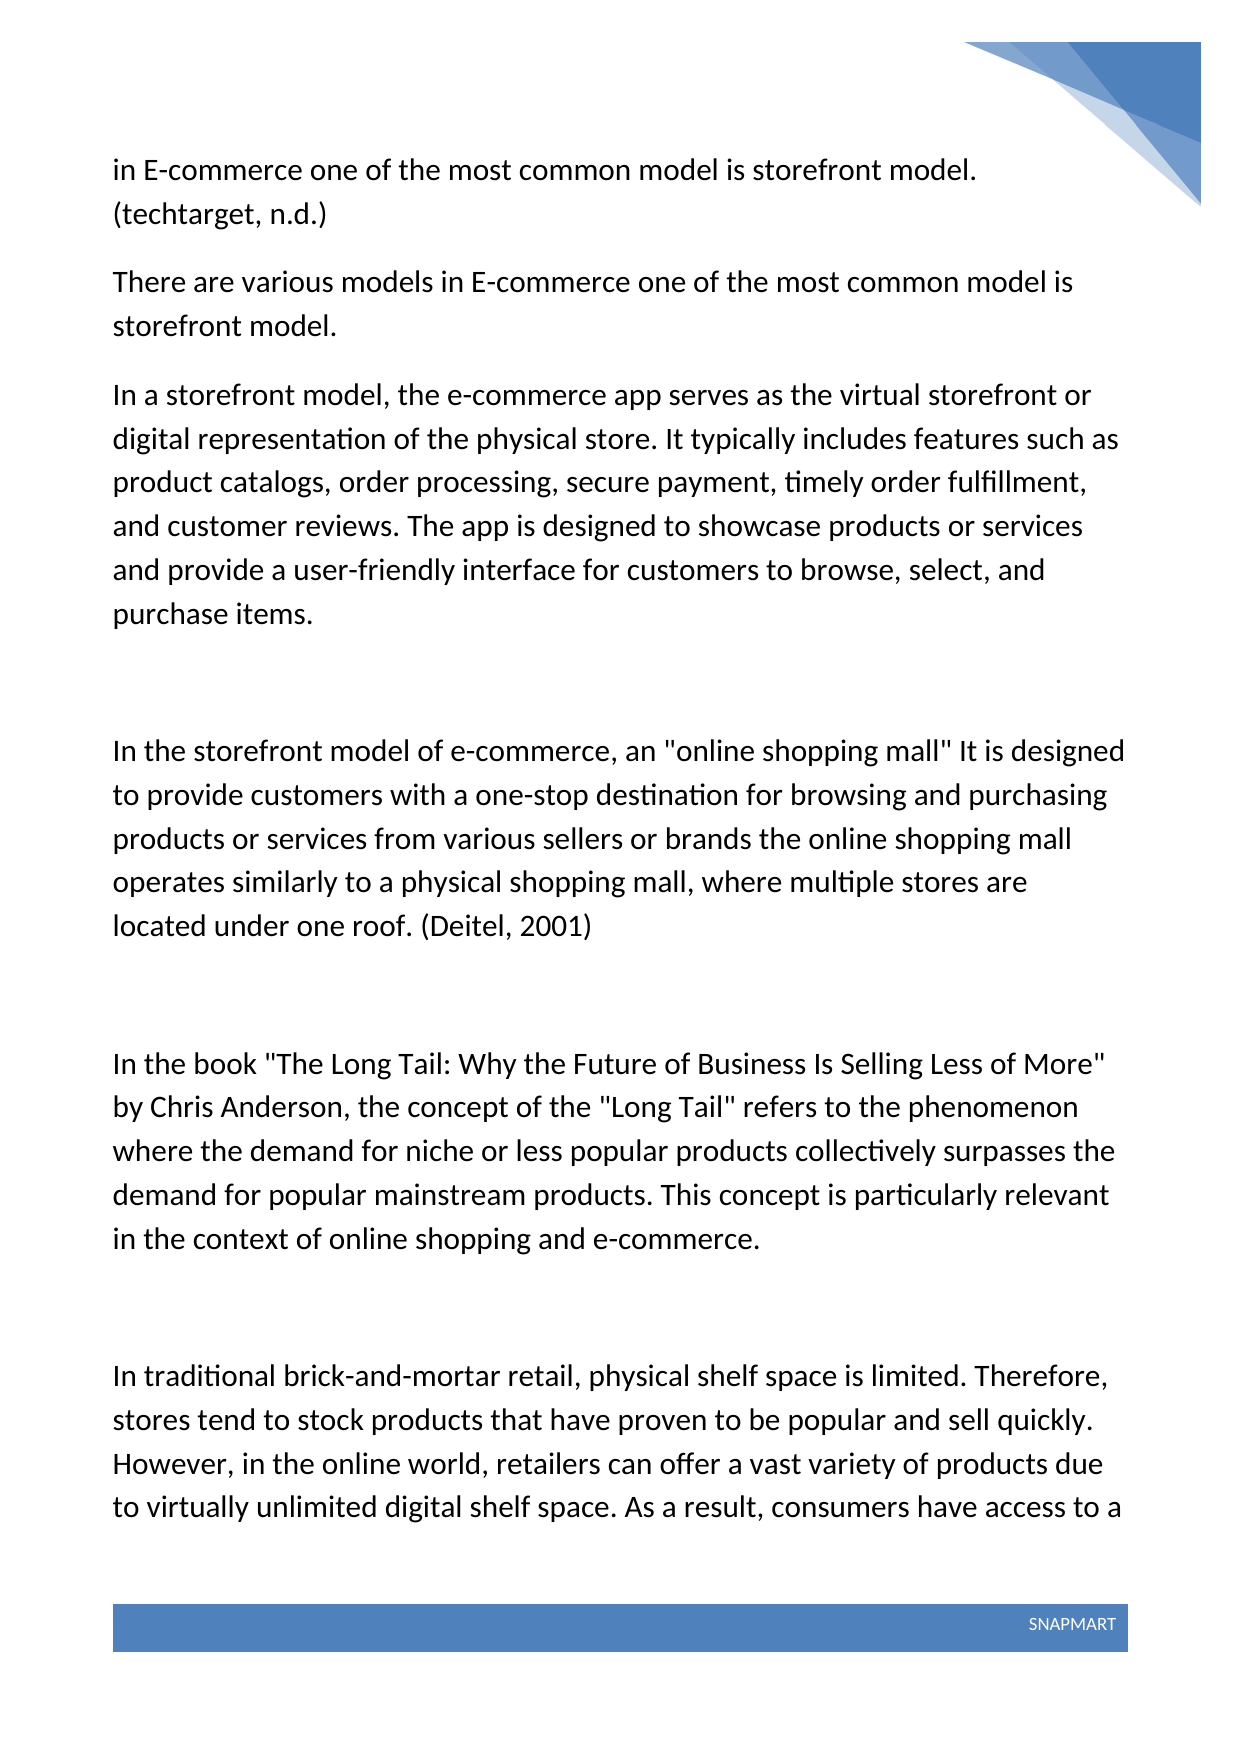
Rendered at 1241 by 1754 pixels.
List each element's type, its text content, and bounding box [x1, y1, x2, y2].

picture [963, 42, 1201, 206]
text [112, 150, 1128, 232]
text In the book "The Long Tail: Why the Future of Business Is Selling Less of More" by Chris Anderson, the concept of the "Long Tail" refers to the phenomenon where the demand for niche or less popular products collectively surpasses the demand for popular mainstream products. This concept is particularly relevant in the context of online shopping and e-commerce. [112, 1044, 1128, 1257]
text In a storefront model, the e-commerce app serves as the virtual storefront or digital representation of the physical store. It typically includes features such as product catalogs, order processing, secure payment, timely order fulfillment, and customer reviews. The app is designed to showcase products or services and provide a user-friendly interface for customers to browse, select, and purchase items. [112, 375, 1128, 632]
text There are various models in E-commerce one of the most common model is storefront model. [112, 262, 1128, 344]
text In the storefront model of e-commerce, an "online shopping mall" It is designed to provide customers with a one-stop destination for browsing and purchasing products or services from various sellers or brands the online shopping mall operates similarly to a physical shopping mall, where multiple stores are located under one roof. (Deitel, 2001) [112, 731, 1128, 944]
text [112, 1356, 1128, 1526]
